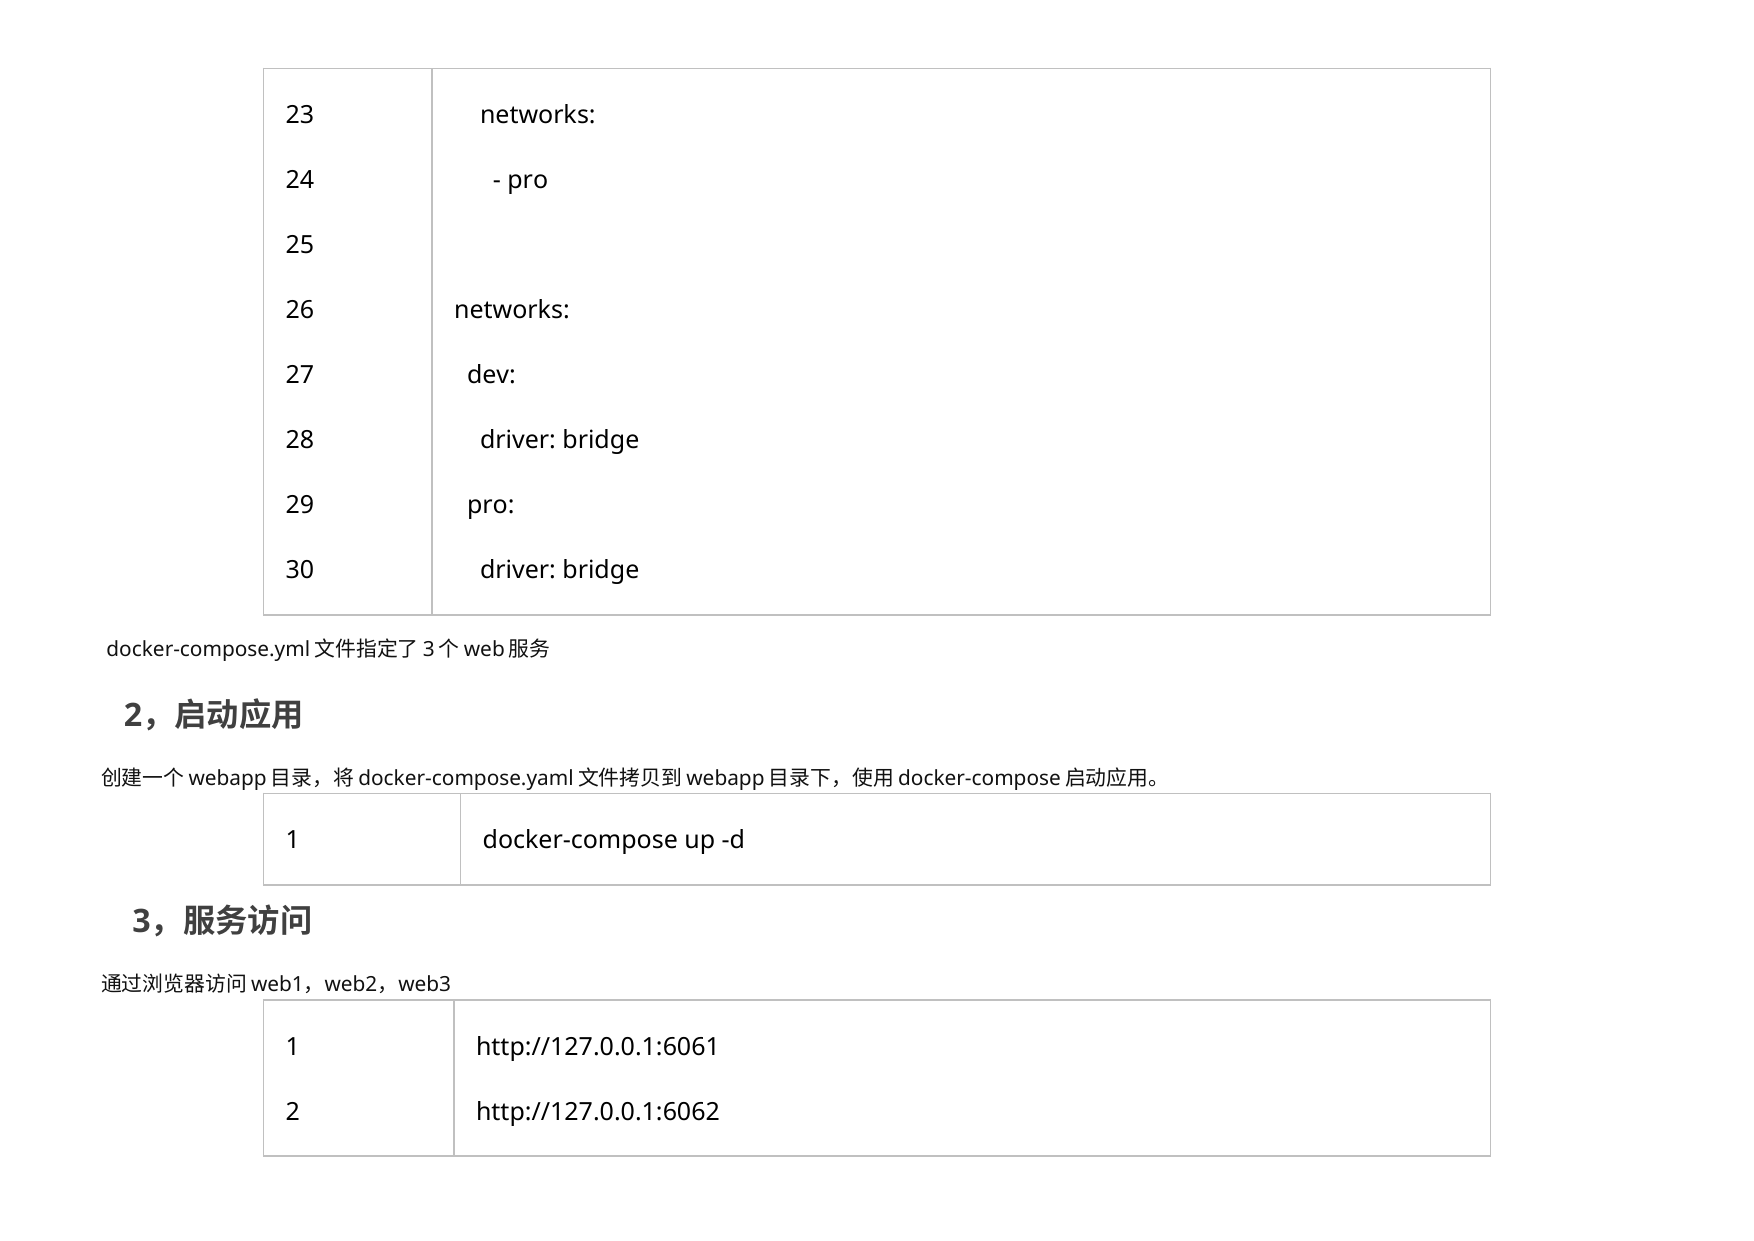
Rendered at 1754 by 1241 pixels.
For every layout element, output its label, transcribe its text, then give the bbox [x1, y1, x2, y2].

text 3，服务访问 [59, 886, 1695, 951]
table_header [455, 1001, 1490, 1155]
table_header 1 [264, 794, 460, 884]
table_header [264, 69, 431, 614]
table_header 1 2 3 [264, 1001, 453, 1155]
text 通过浏览器访问web1，web2，web3 [59, 966, 1695, 999]
table_header docker-compose up -d [461, 794, 1490, 884]
text 创建一个webapp目录，将docker-compose.yaml文件拷贝到webapp目录下，使用docker-compose启动应用。 [59, 760, 1695, 793]
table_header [433, 69, 1490, 614]
text 2，启动应用 [59, 679, 1695, 744]
text docker-compose.yml文件指定了3个web服务 [59, 631, 1695, 664]
